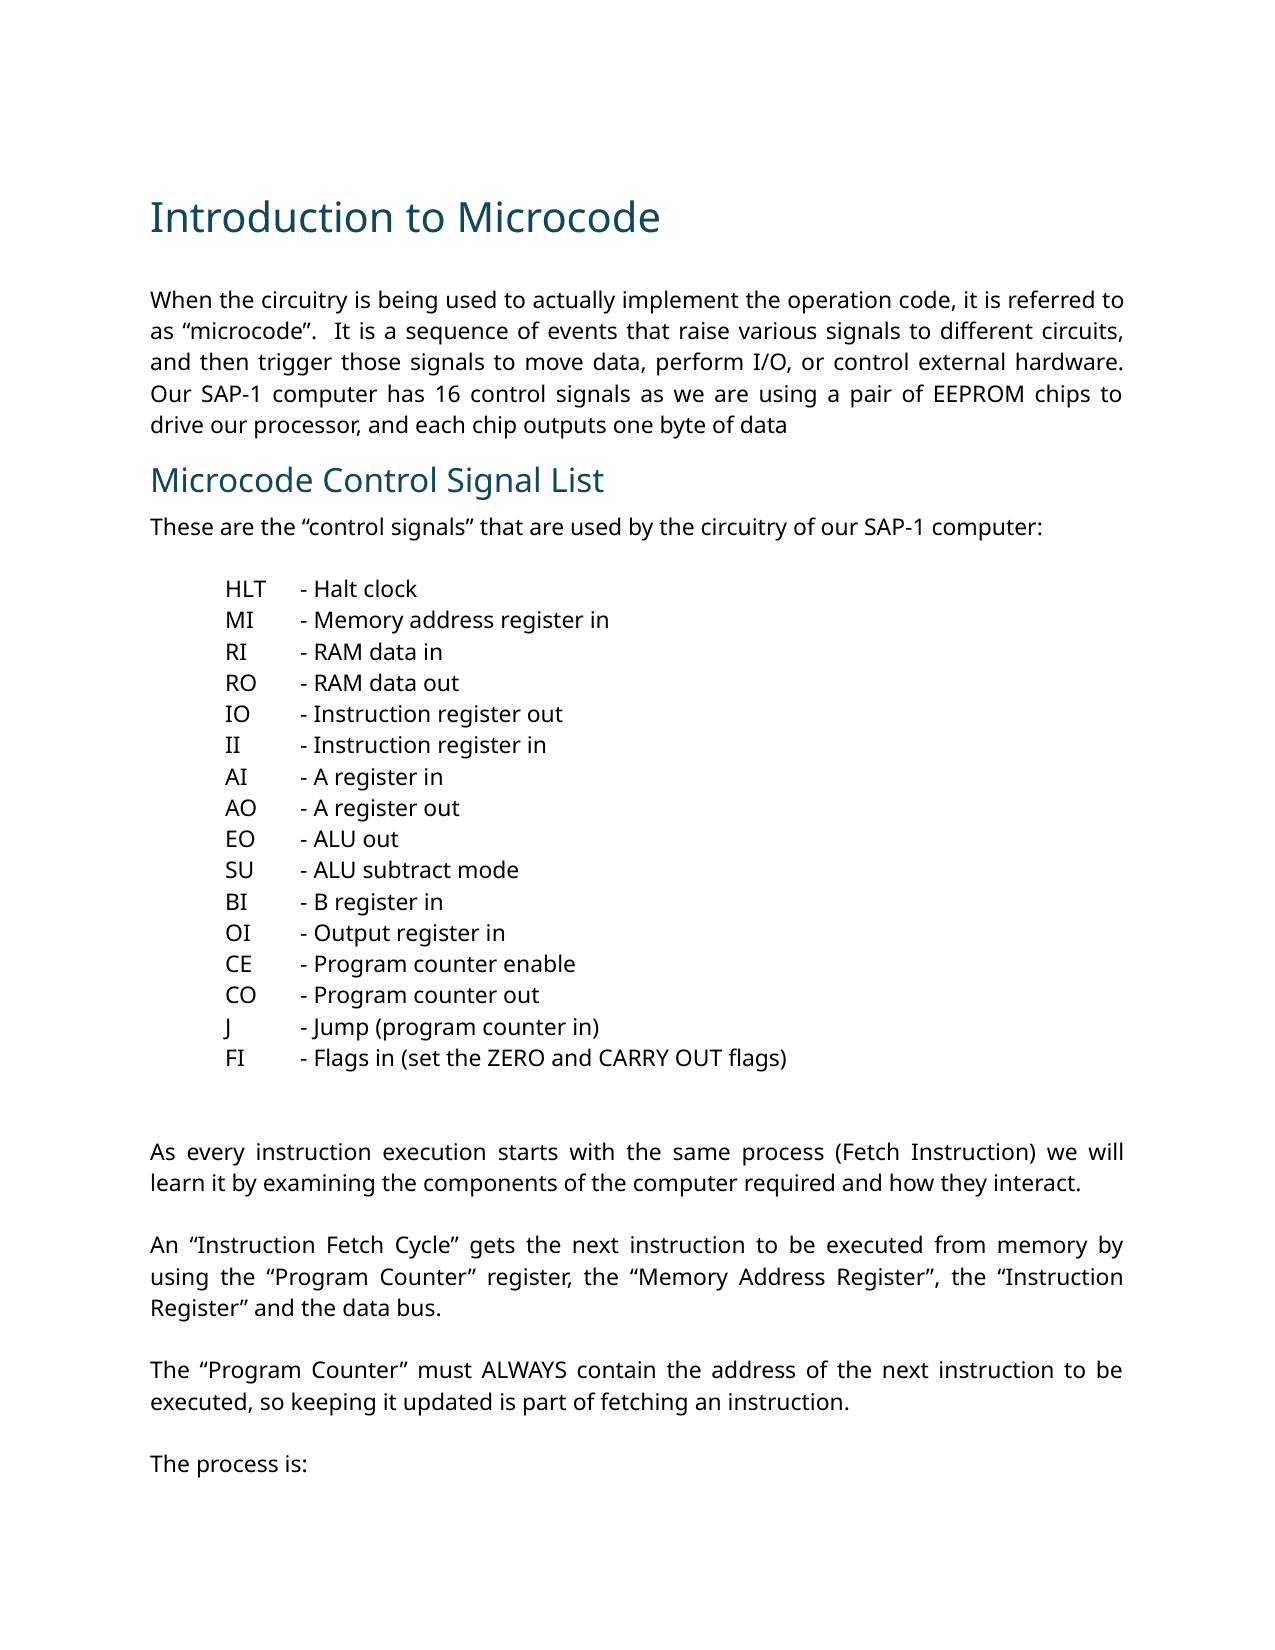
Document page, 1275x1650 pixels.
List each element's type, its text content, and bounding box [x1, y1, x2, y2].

text The “Program Counter” must ALWAYS contain the address of the next instruction to be executed, so keeping it updated is part of fetching an instruction. [150, 1354, 1125, 1417]
text An “Instruction Fetch Cycle” gets the next instruction to be executed from memory by using the “Program Counter” register, the “Memory Address Register”, the “Instruction Register” and the data bus. [150, 1229, 1125, 1323]
text HLT - Halt clock [225, 573, 1125, 604]
text When the circuitry is being used to actually implement the operation code, it is referred to as “microcode”. It is a sequence of events that raise various signals to different circuits, and then trigger those signals to move data, perform I/O, or control external hardware. Our SAP-1 computer has 16 control signals as we are using a pair of EEPROM chips to drive our processor, and each chip outputs one byte of data [150, 284, 1125, 440]
text The process is: [150, 1448, 1125, 1479]
text CO - Program counter out [225, 979, 1125, 1011]
subtitle Microcode Control Signal List [150, 457, 1125, 502]
text II - Instruction register in [225, 729, 1125, 761]
text CE - Program counter enable [225, 948, 1125, 979]
text As every instruction execution starts with the same process (Fetch Instruction) we will learn it by examining the components of the computer required and how they interact. [150, 1136, 1125, 1198]
text AI - A register in [225, 761, 1125, 792]
text BI - B register in [225, 886, 1125, 917]
text J - Jump (program counter in) [225, 1011, 1125, 1042]
text OI - Output register in [225, 917, 1125, 948]
text IO - Instruction register out [225, 698, 1125, 729]
text AO - A register out [225, 792, 1125, 823]
subtitle Introduction to Microcode [150, 187, 1125, 244]
text RO - RAM data out [225, 667, 1125, 698]
text RI - RAM data in [225, 636, 1125, 667]
text EO - ALU out [225, 823, 1125, 854]
text MI - Memory address register in [225, 604, 1125, 636]
text These are the “control signals” that are used by the circuitry of our SAP-1 computer: [150, 511, 1125, 542]
text FI - Flags in (set the ZERO and CARRY OUT flags) [225, 1042, 1125, 1073]
text SU - ALU subtract mode [225, 854, 1125, 886]
